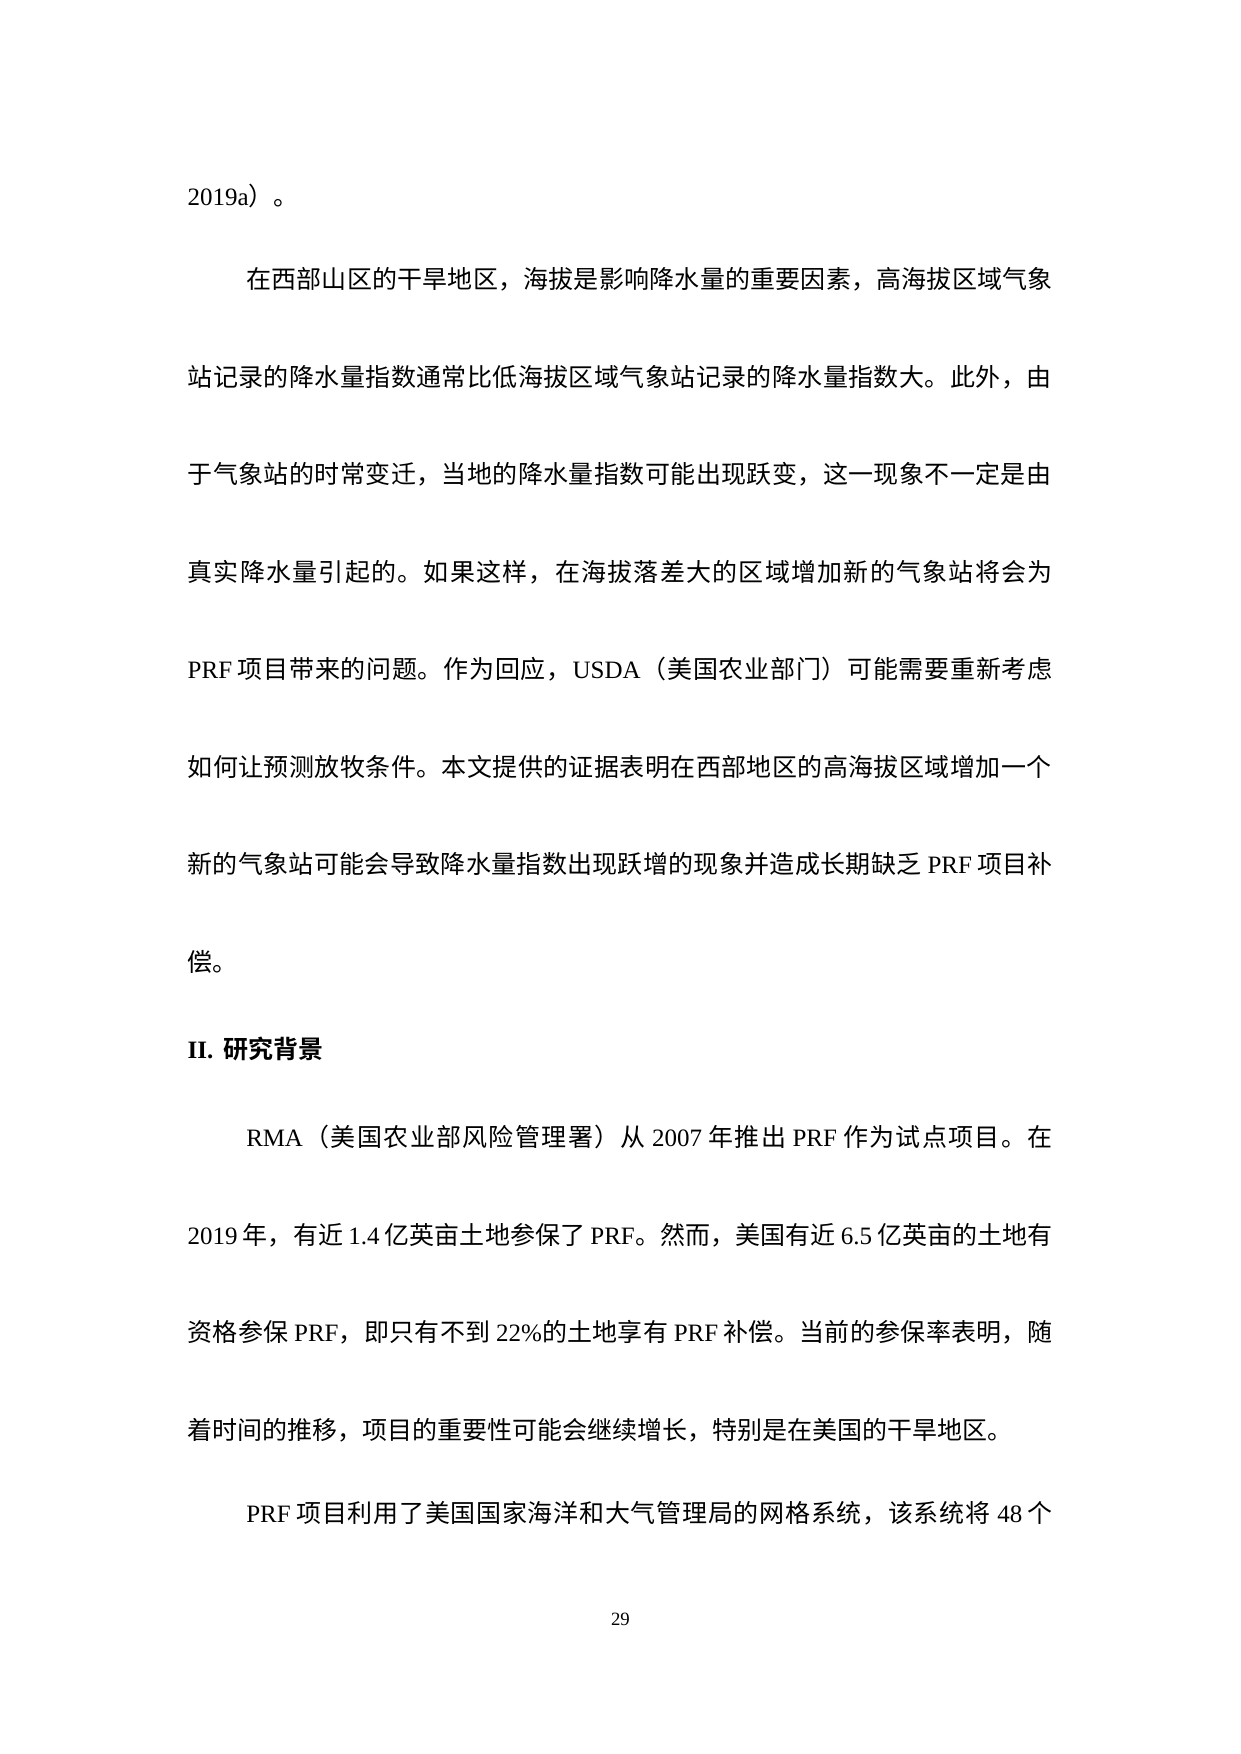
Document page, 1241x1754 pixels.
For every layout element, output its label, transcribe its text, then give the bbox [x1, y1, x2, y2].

text RMA（美国农业部风险管理署）从2007年推出PRF作为试点项目。在2019年，有近1.4亿英亩土地参保了PRF。然而，美国有近6.5亿英亩的土地有资格参保PRF，即只有不到22%的土地享有PRF补偿。当前的参保率表明，随着时间的推移，项目的重要性可能会继续增长，特别是在美国的干旱地区。 [187, 1103, 1053, 1461]
list 研究背景 [187, 1015, 1053, 1080]
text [187, 1479, 1053, 1544]
text 在西部山区的干旱地区，海拔是影响降水量的重要因素，高海拔区域气象站记录的降水量指数通常比低海拔区域气象站记录的降水量指数大。此外，由于气象站的时常变迁，当地的降水量指数可能出现跃变，这一现象不一定是由真实降水量引起的。如果这样，在海拔落差大的区域增加新的气象站将会为PRF项目带来的问题。作为回应，USDA（美国农业部门）可能需要重新考虑如何让预测放牧条件。本文提供的证据表明在西部地区的高海拔区域增加一个新的气象站可能会导致降水量指数出现跃增的现象并造成长期缺乏PRF项目补偿。 [187, 245, 1053, 993]
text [187, 162, 1053, 227]
